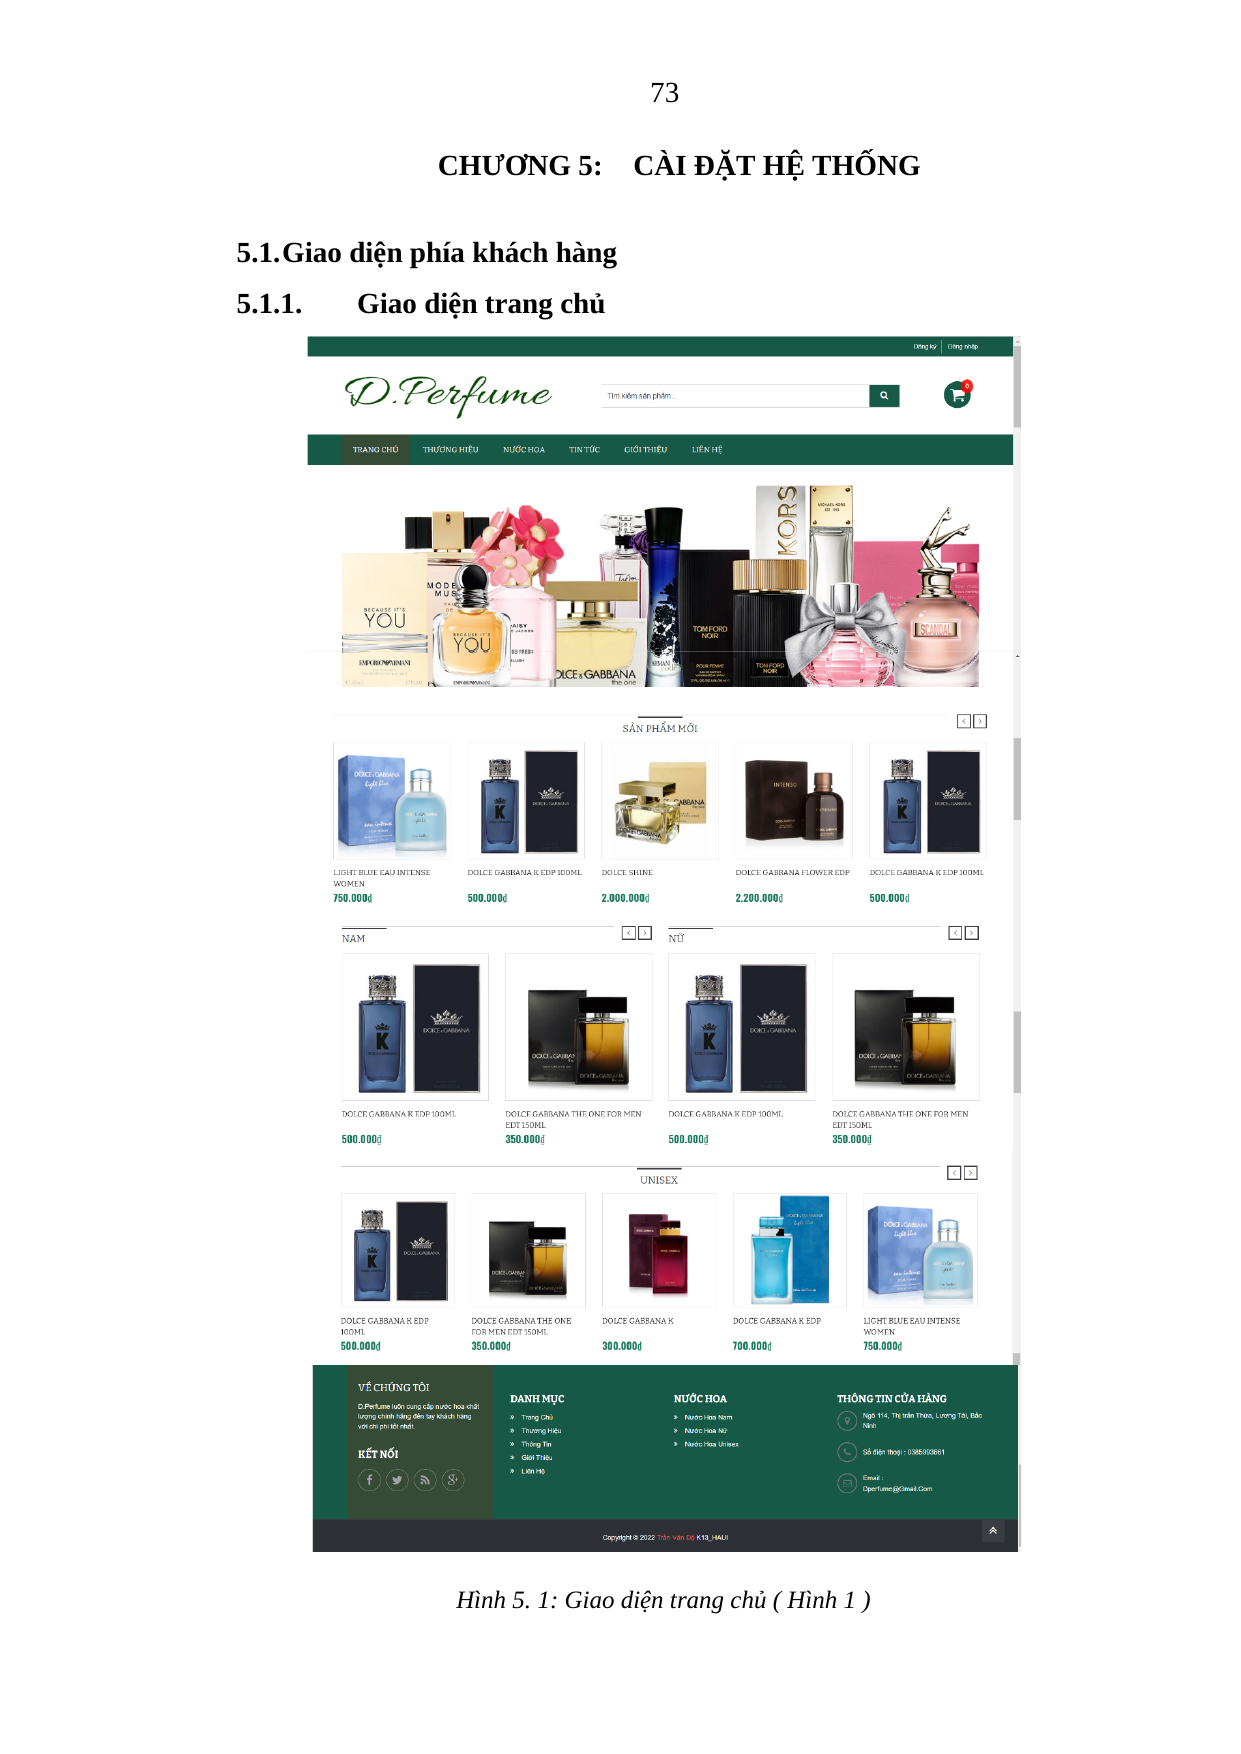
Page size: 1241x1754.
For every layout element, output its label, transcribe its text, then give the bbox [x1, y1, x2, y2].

picture [307, 336, 1022, 1552]
subtitle Giao diện trang chủ [207, 286, 1122, 319]
subtitle CÀI ĐẶT HỆ THỐNG [207, 148, 1122, 181]
text Hình 5. 1: Giao diện trang chủ ( Hình 1 ) [207, 1585, 1122, 1614]
subtitle Giao diện phía khách hàng [207, 236, 1122, 269]
